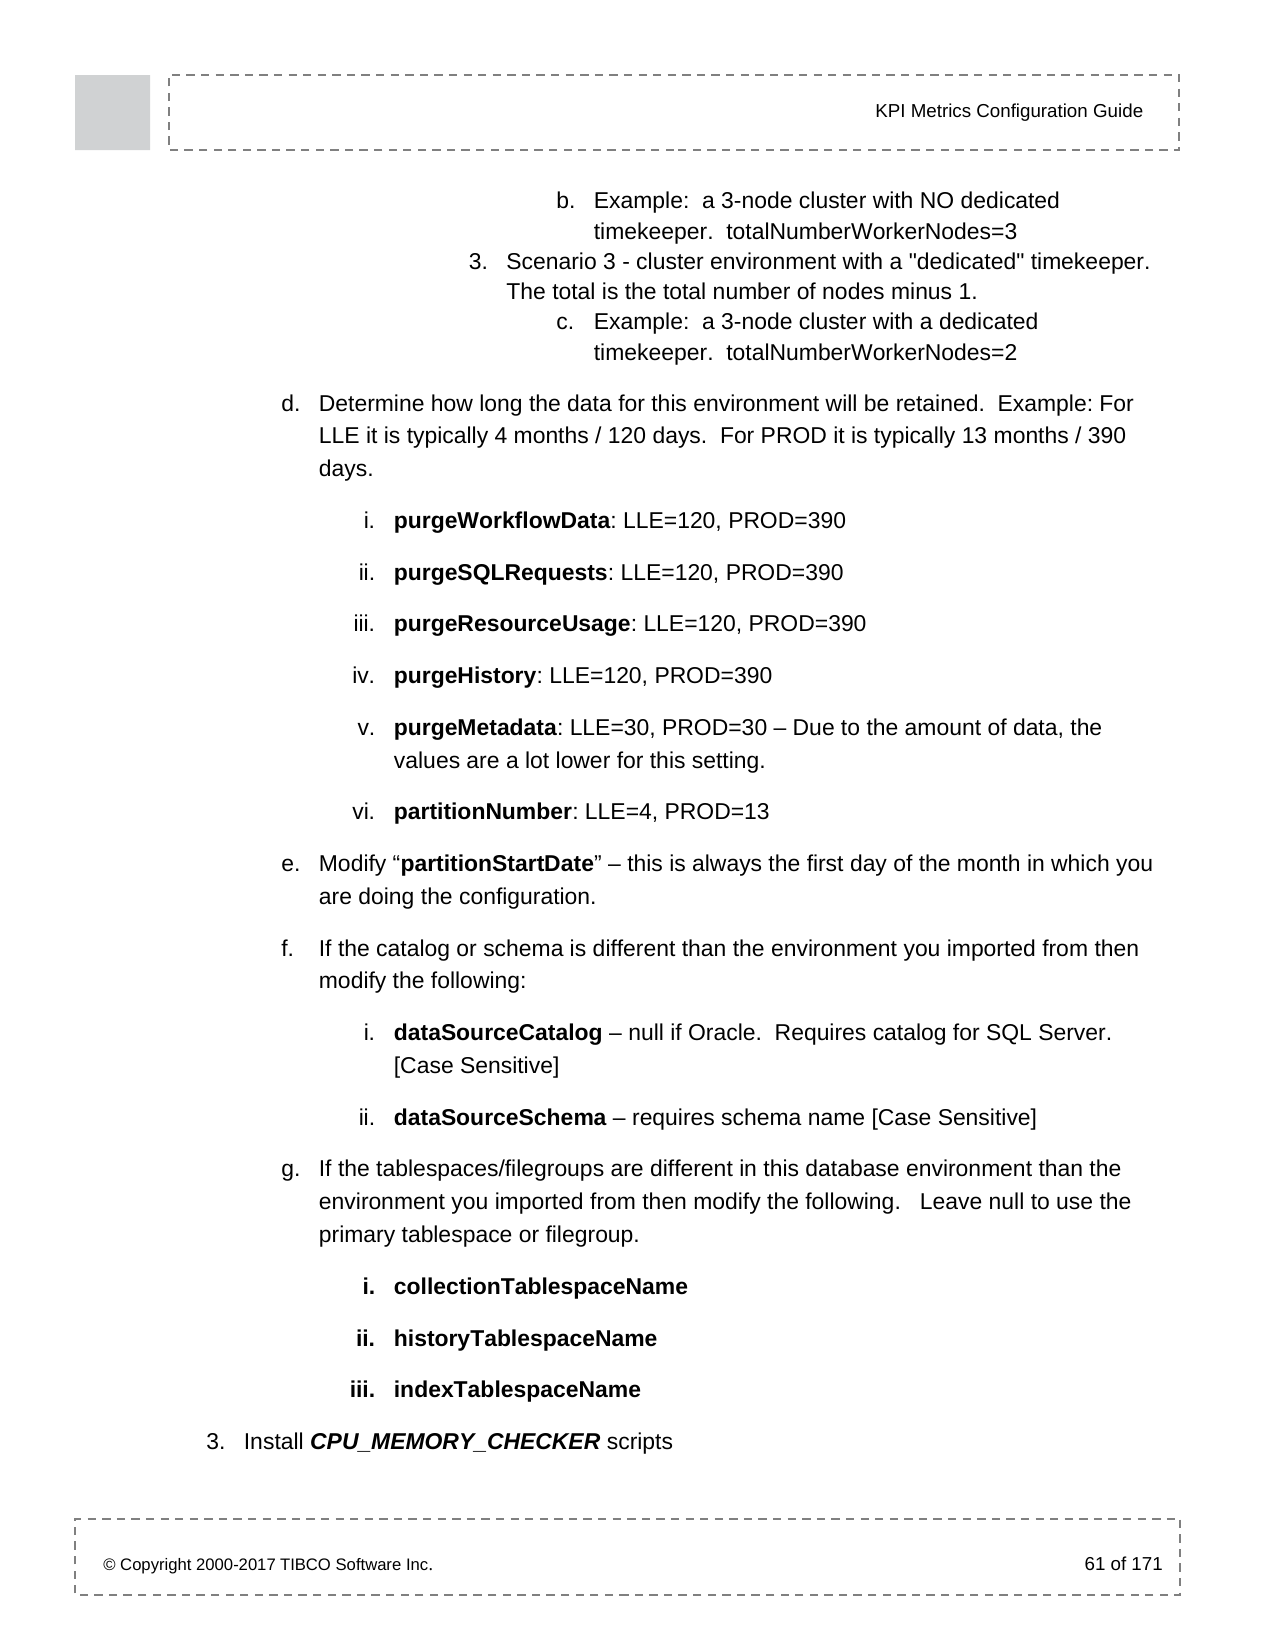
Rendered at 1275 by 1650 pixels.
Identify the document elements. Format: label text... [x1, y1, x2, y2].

list If the tablespaces/filegroups are different in this database environment than the environment you imported from then modify the following. Leave null to use the primary tablespace or filegroup. [281, 1155, 1162, 1248]
list purgeWorkflowData: LLE=120, PROD=390 [375, 507, 1162, 533]
list Scenario 3 - cluster environment with a "dedicated" timekeeper. The total is the total number of nodes minus 1. [469, 248, 1162, 304]
list purgeHistory: LLE=120, PROD=390 [375, 662, 1162, 688]
list collectionTablespaceName [375, 1273, 1162, 1299]
list purgeSQLRequests: LLE=120, PROD=390 [375, 559, 1162, 585]
list Modify “partitionStartDate” – this is always the first day of the month in which you are doing the configuration. [281, 850, 1162, 909]
list purgeResourceUsage: LLE=120, PROD=390 [375, 610, 1162, 637]
list Install CPU_MEMORY_CHECKER scripts [206, 1428, 1162, 1454]
list partitionNumber: LLE=4, PROD=13 [375, 798, 1162, 825]
list dataSourceCatalog – null if Oracle. Requires catalog for SQL Server. [Case Sensitive] [375, 1019, 1162, 1078]
list historyTablespaceName [375, 1324, 1162, 1351]
list indexTablespaceName [375, 1376, 1162, 1403]
list Example: a 3-node cluster with a dedicated timekeeper. totalNumberWorkerNodes=2 [556, 308, 1162, 365]
list Determine how long the data for this environment will be retained. Example: For LLE it is typically 4 months / 120 days. For PROD it is typically 13 months / 390 days. [281, 389, 1162, 482]
list Example: a 3-node cluster with NO dedicated timekeeper. totalNumberWorkerNodes=3 [556, 187, 1162, 244]
list dataSourceSchema – requires schema name [Case Sensitive] [375, 1104, 1162, 1130]
list purgeMetadata: LLE=30, PROD=30 – Due to the amount of data, the values are a lot lower for this setting. [375, 714, 1162, 773]
list If the catalog or schema is different than the environment you imported from then modify the following: [281, 934, 1162, 994]
